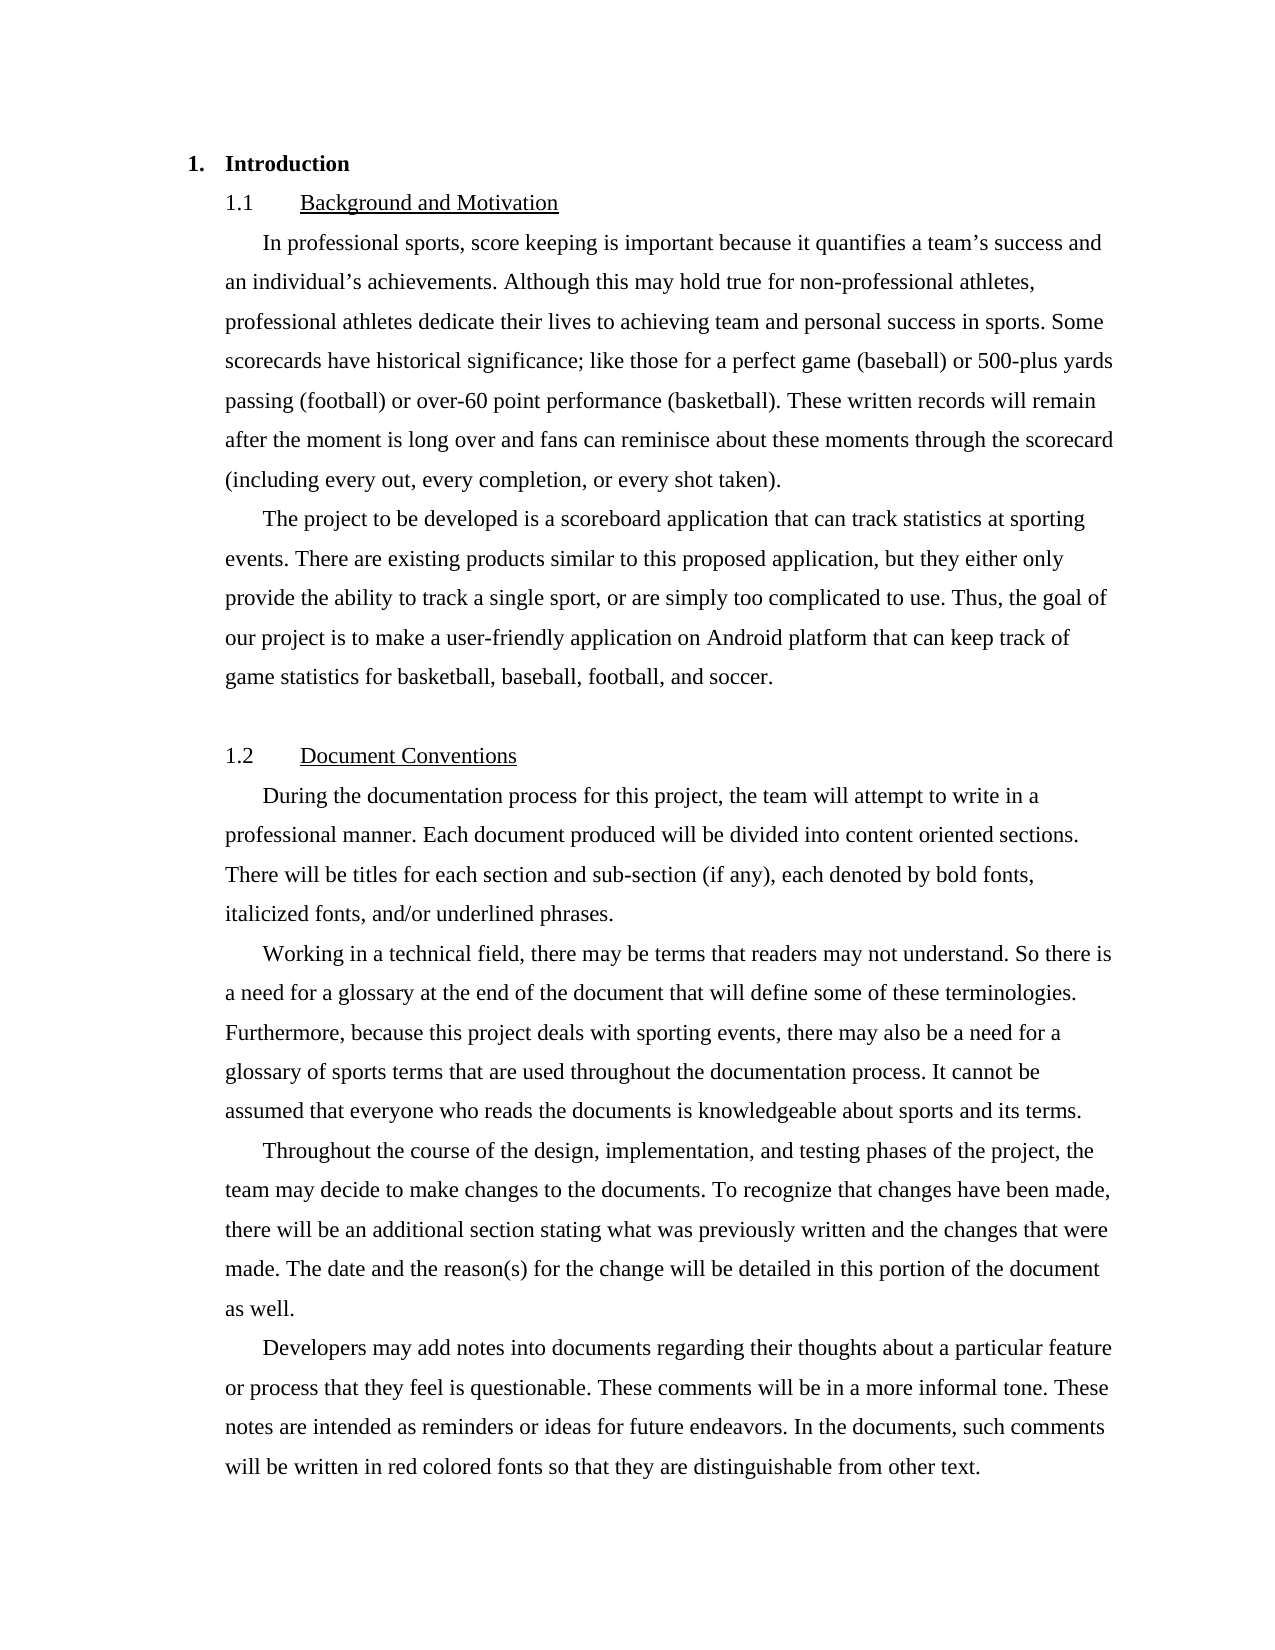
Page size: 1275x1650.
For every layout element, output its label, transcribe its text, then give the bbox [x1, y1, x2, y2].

list Working in a technical field, there may be terms that readers may not understand. So there is a need for a glossary at the end of the document that will define some of these terminologies. Furthermore, because this project deals with sporting events, there may also be a need for a glossary of sports terms that are used throughout the documentation process. It cannot be assumed that everyone who reads the documents is knowledgeable about sports and its terms. [225, 939, 1125, 1124]
text The project to be developed is a scoreboard application that can track statistics at sporting events. There are existing products similar to this proposed application, but they either only provide the ability to track a single sport, or are simply too complicated to use. Thus, the goal of our project is to make a user-friendly application on Android platform that can keep track of game statistics for basketball, baseball, football, and soccer. [225, 505, 1125, 689]
list During the documentation process for this project, the team will attempt to write in a professional manner. Each document produced will be divided into content oriented sections. There will be titles for each section and sub-section (if any), each denoted by bold fonts, italicized fonts, and/or underlined phrases. [225, 782, 1125, 926]
list Developers may add notes into documents regarding their thoughts about a particular feature or process that they feel is questionable. These comments will be in a more informal tone. These notes are intended as reminders or ideas for future endeavors. In the documents, such comments will be written in red colored fonts so that they are distinguishable from other text. [225, 1334, 1125, 1479]
list In professional sports, score keeping is important because it quantifies a team’s success and an individual’s achievements. Although this may hold true for non-professional athletes, professional athletes dedicate their lives to achieving team and personal success in sports. Some scorecards have historical significance; like those for a perfect game (baseball) or 500-plus yards passing (football) or over-60 point performance (basketball). These written records will remain after the moment is long over and fans can reminisce about these moments through the scorecard (including every out, every completion, or every shot taken). [225, 229, 1125, 492]
list Document Conventions [225, 742, 1125, 768]
list Introduction [187, 150, 1125, 176]
list Throughout the course of the design, implementation, and testing phases of the project, the team may decide to make changes to the documents. To recognize that changes have been made, there will be an additional section stating what was previously written and the changes that were made. The date and the reason(s) for the change will be detailed in this portion of the document as well. [225, 1137, 1125, 1321]
list Background and Motivation [225, 189, 1125, 216]
